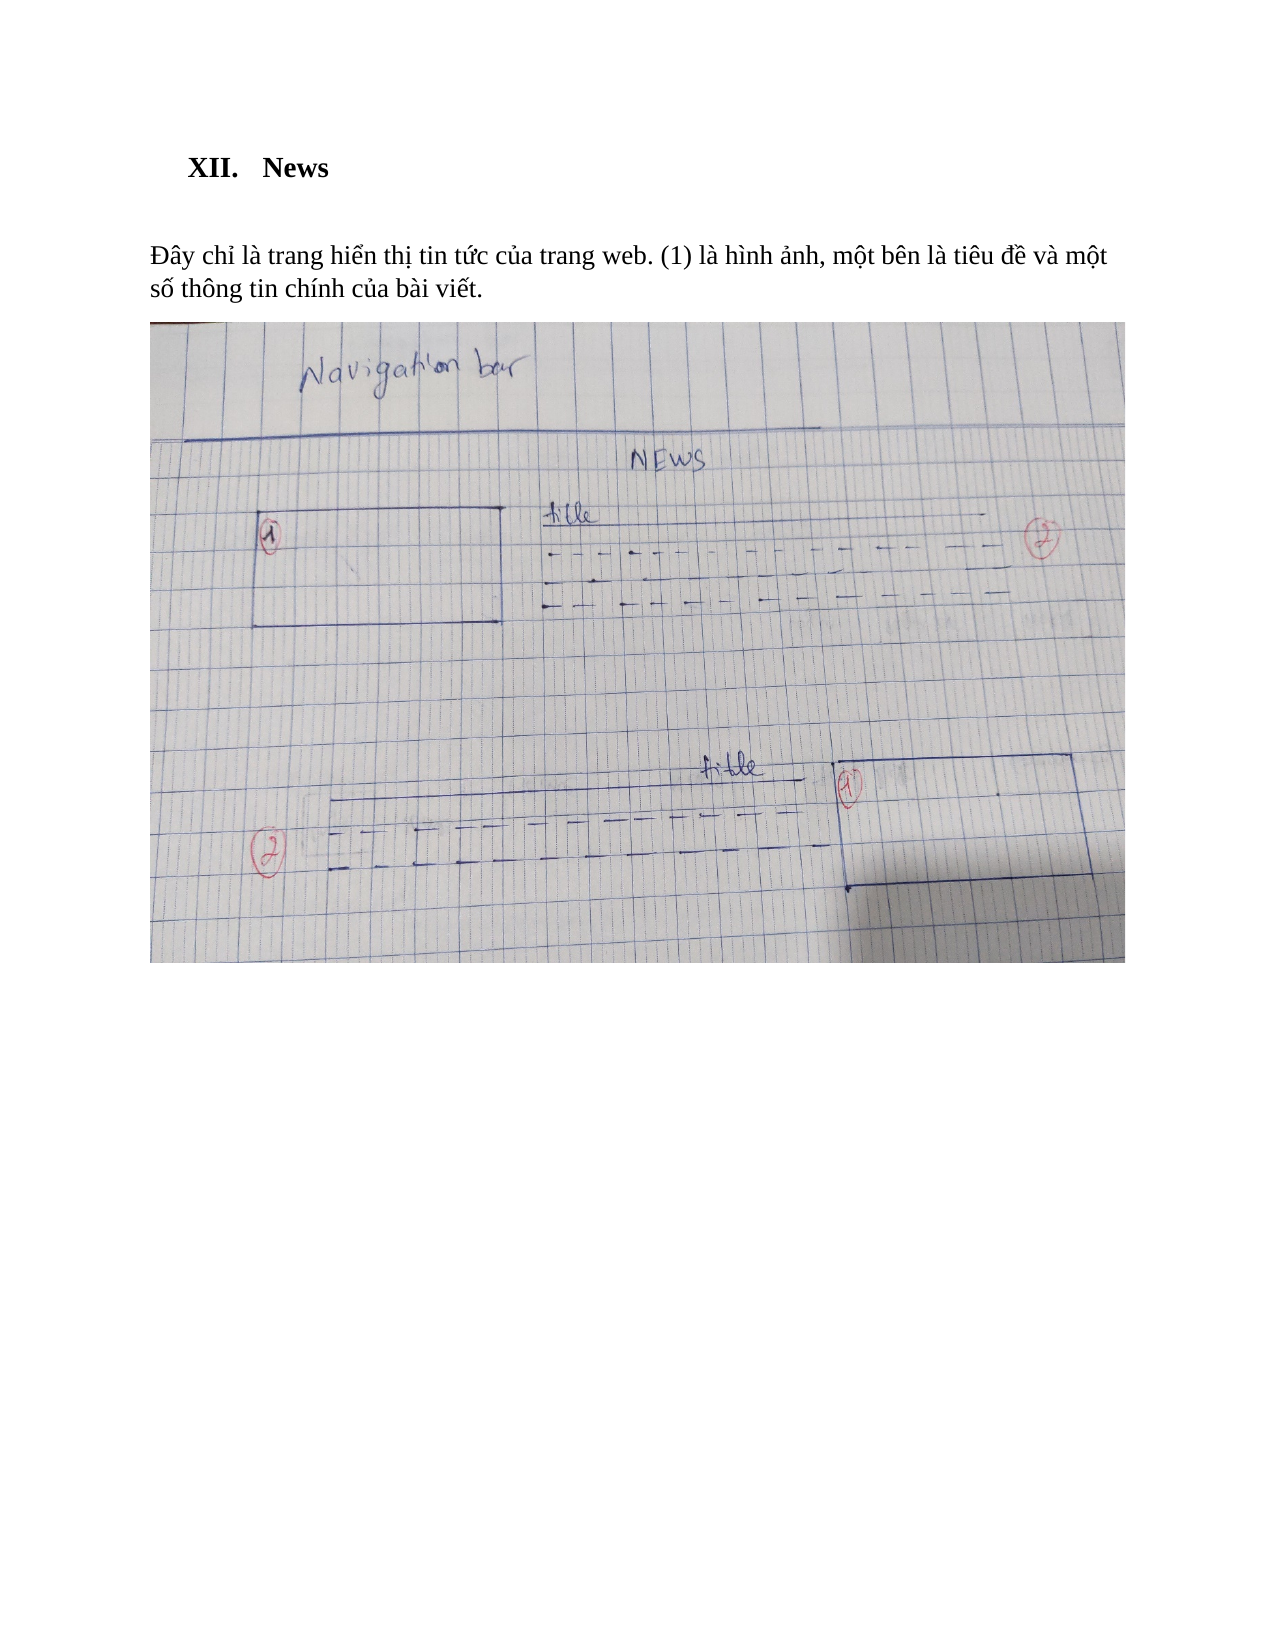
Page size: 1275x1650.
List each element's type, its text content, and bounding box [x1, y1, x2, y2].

picture [150, 322, 1125, 963]
list News [187, 150, 1125, 183]
text Đây chỉ là trang hiển thị tin tức của trang web. (1) là hình ảnh, một bên là tiêu đề và một số thông tin chính của bài viết. [150, 239, 1125, 304]
